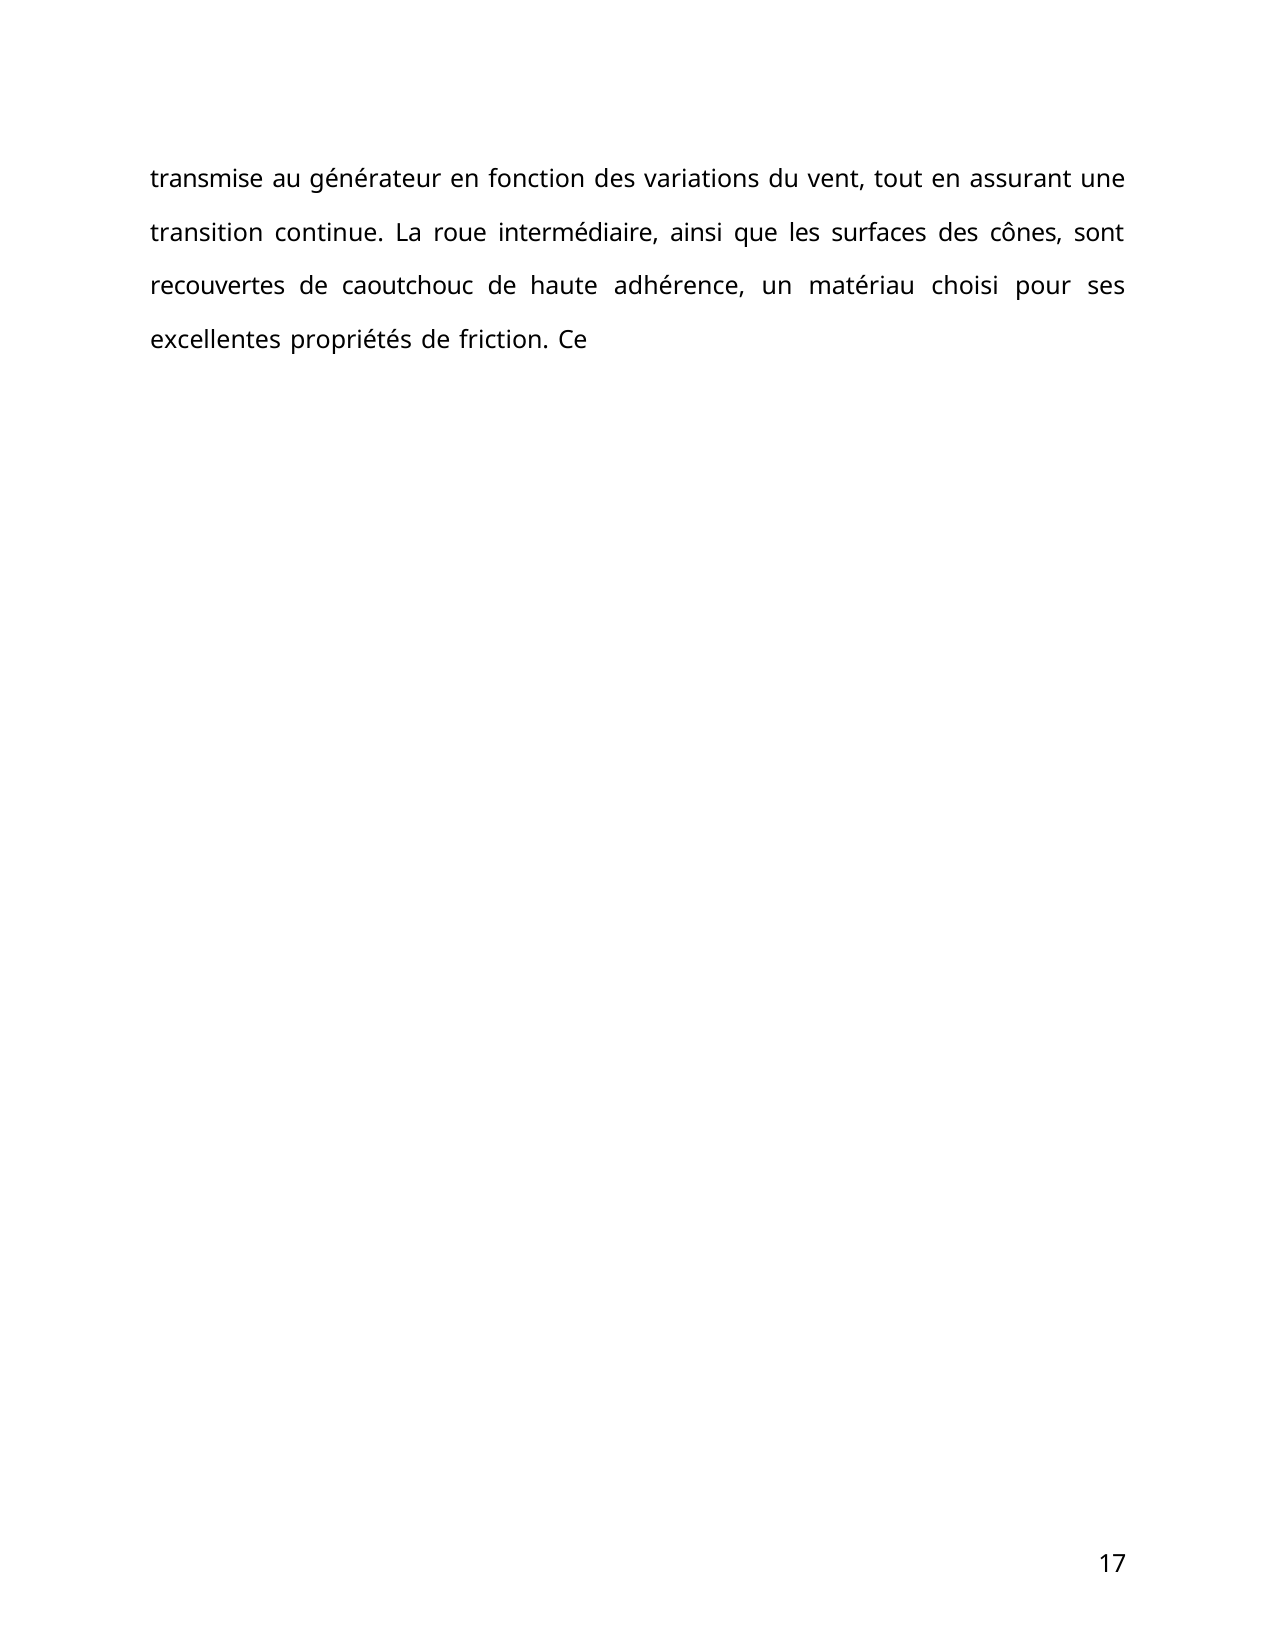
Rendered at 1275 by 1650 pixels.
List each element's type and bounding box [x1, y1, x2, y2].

text [150, 160, 1125, 356]
